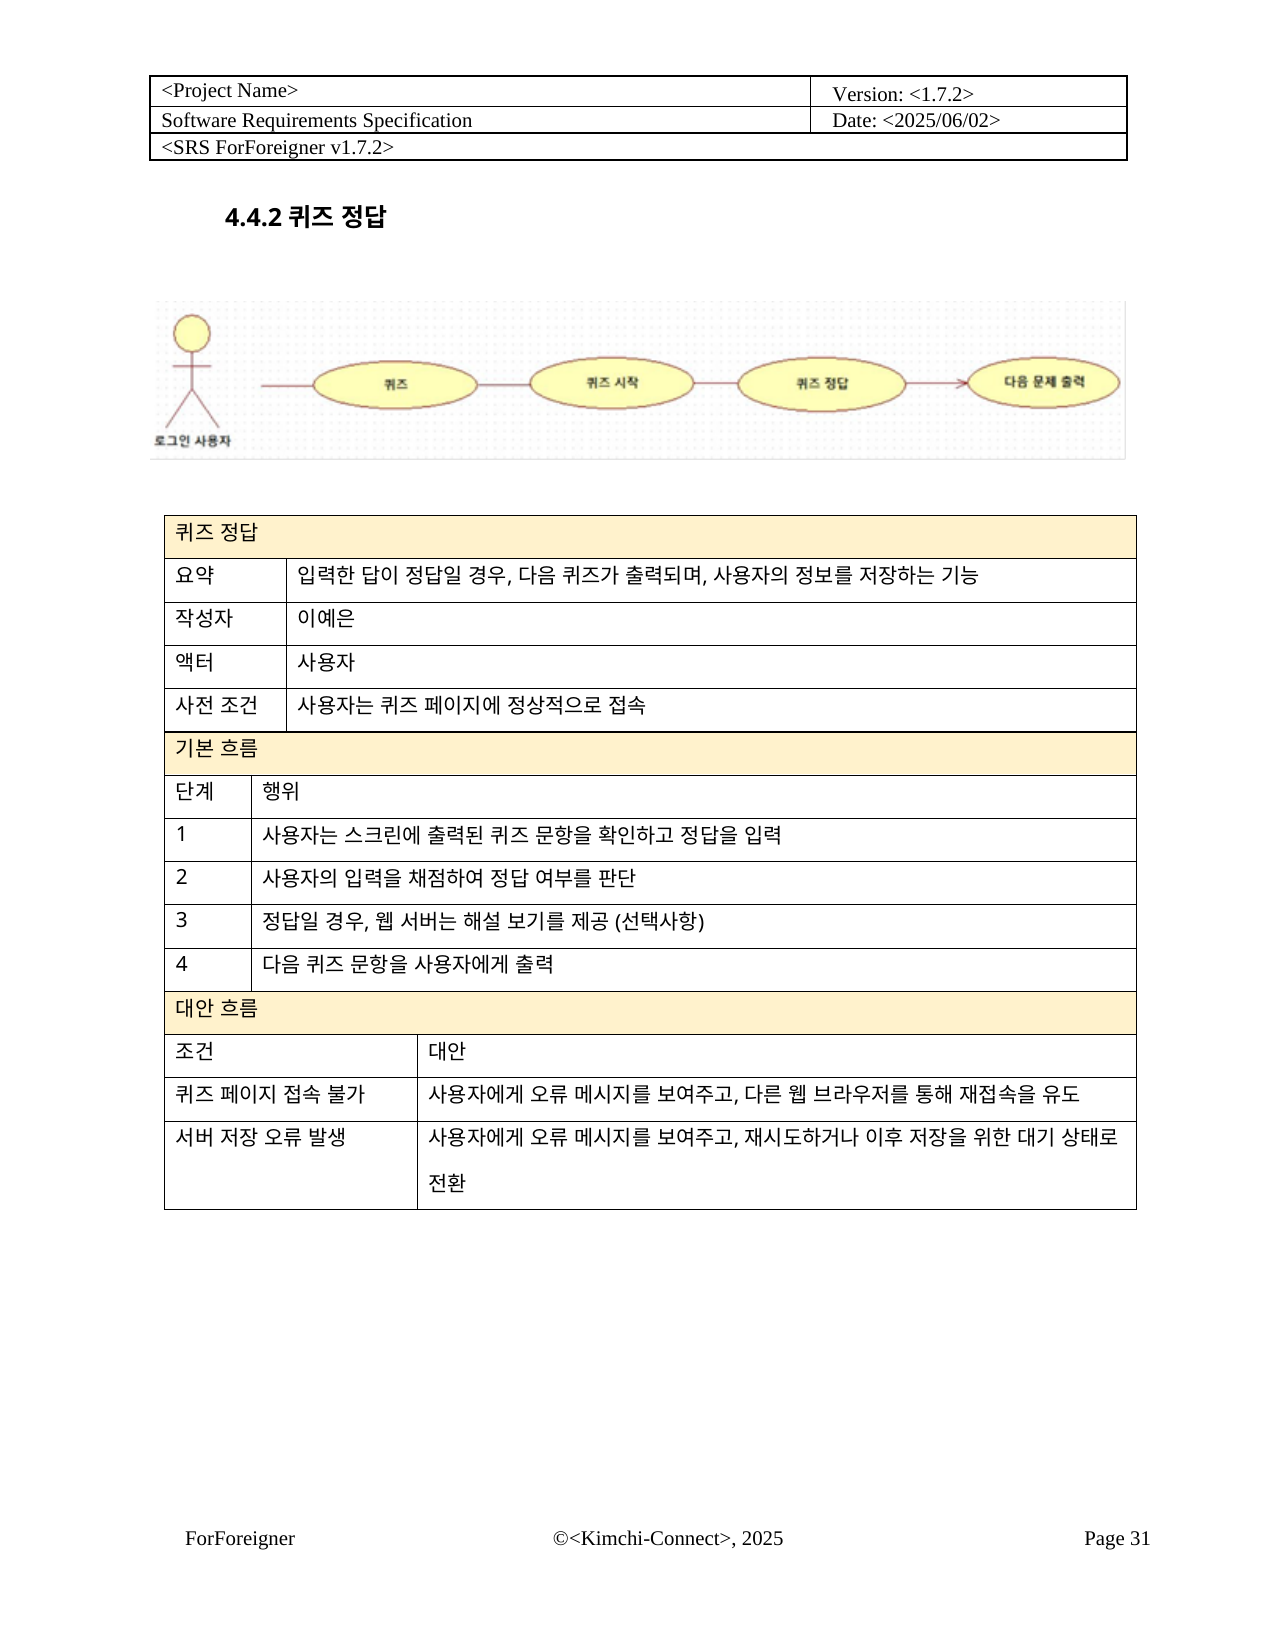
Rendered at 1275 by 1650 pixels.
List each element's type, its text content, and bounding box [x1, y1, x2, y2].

table_cell 서버 저장 오류 발생 [165, 1122, 417, 1209]
table_cell 기본 흐름 [165, 733, 1136, 774]
table_cell 2 [165, 862, 251, 904]
table_header 퀴즈 정답 [165, 516, 1136, 558]
table_cell 대안 흐름 [165, 992, 1136, 1034]
table_cell 대안 [418, 1035, 1136, 1077]
table_cell 작성자 [165, 603, 286, 645]
table_cell 정답일 경우, 웹 서버는 해설 보기를 제공 (선택사항) [252, 905, 1136, 948]
table_cell 사용자에게 오류 메시지를 보여주고, 다른 웹 브라우저를 통해 재접속을 유도 [418, 1078, 1136, 1121]
table_cell 조건 [165, 1035, 417, 1077]
table_cell 사용자의 입력을 채점하여 정답 여부를 판단 [252, 862, 1136, 904]
table_cell 사용자는 스크린에 출력된 퀴즈 문항을 확인하고 정답을 입력 [252, 819, 1136, 861]
table_cell 4 [165, 949, 251, 991]
table_cell 행위 [252, 776, 1136, 818]
table_cell 3 [165, 905, 251, 948]
subtitle 4.4.2 퀴즈 정답 [150, 198, 1125, 234]
table_cell 사용자 [287, 646, 1136, 688]
table_cell 액터 [165, 646, 286, 688]
table_cell 단계 [165, 776, 251, 818]
table_cell 다음 퀴즈 문항을 사용자에게 출력 [252, 949, 1136, 991]
table_cell 1 [165, 819, 251, 861]
table_cell 입력한 답이 정답일 경우, 다음 퀴즈가 출력되며, 사용자의 정보를 저장하는 기능 [287, 559, 1136, 602]
table_cell 사전 조건 [165, 689, 286, 731]
picture [150, 301, 1127, 461]
table_cell 요약 [165, 559, 286, 602]
table_cell 사용자에게 오류 메시지를 보여주고, 재시도하거나 이후 저장을 위한 대기 상태로 전환 [418, 1122, 1136, 1209]
table_cell 이예은 [287, 603, 1136, 645]
table_cell 사용자는 퀴즈 페이지에 정상적으로 접속 [287, 689, 1136, 731]
table_cell 퀴즈 페이지 접속 불가 [165, 1078, 417, 1121]
